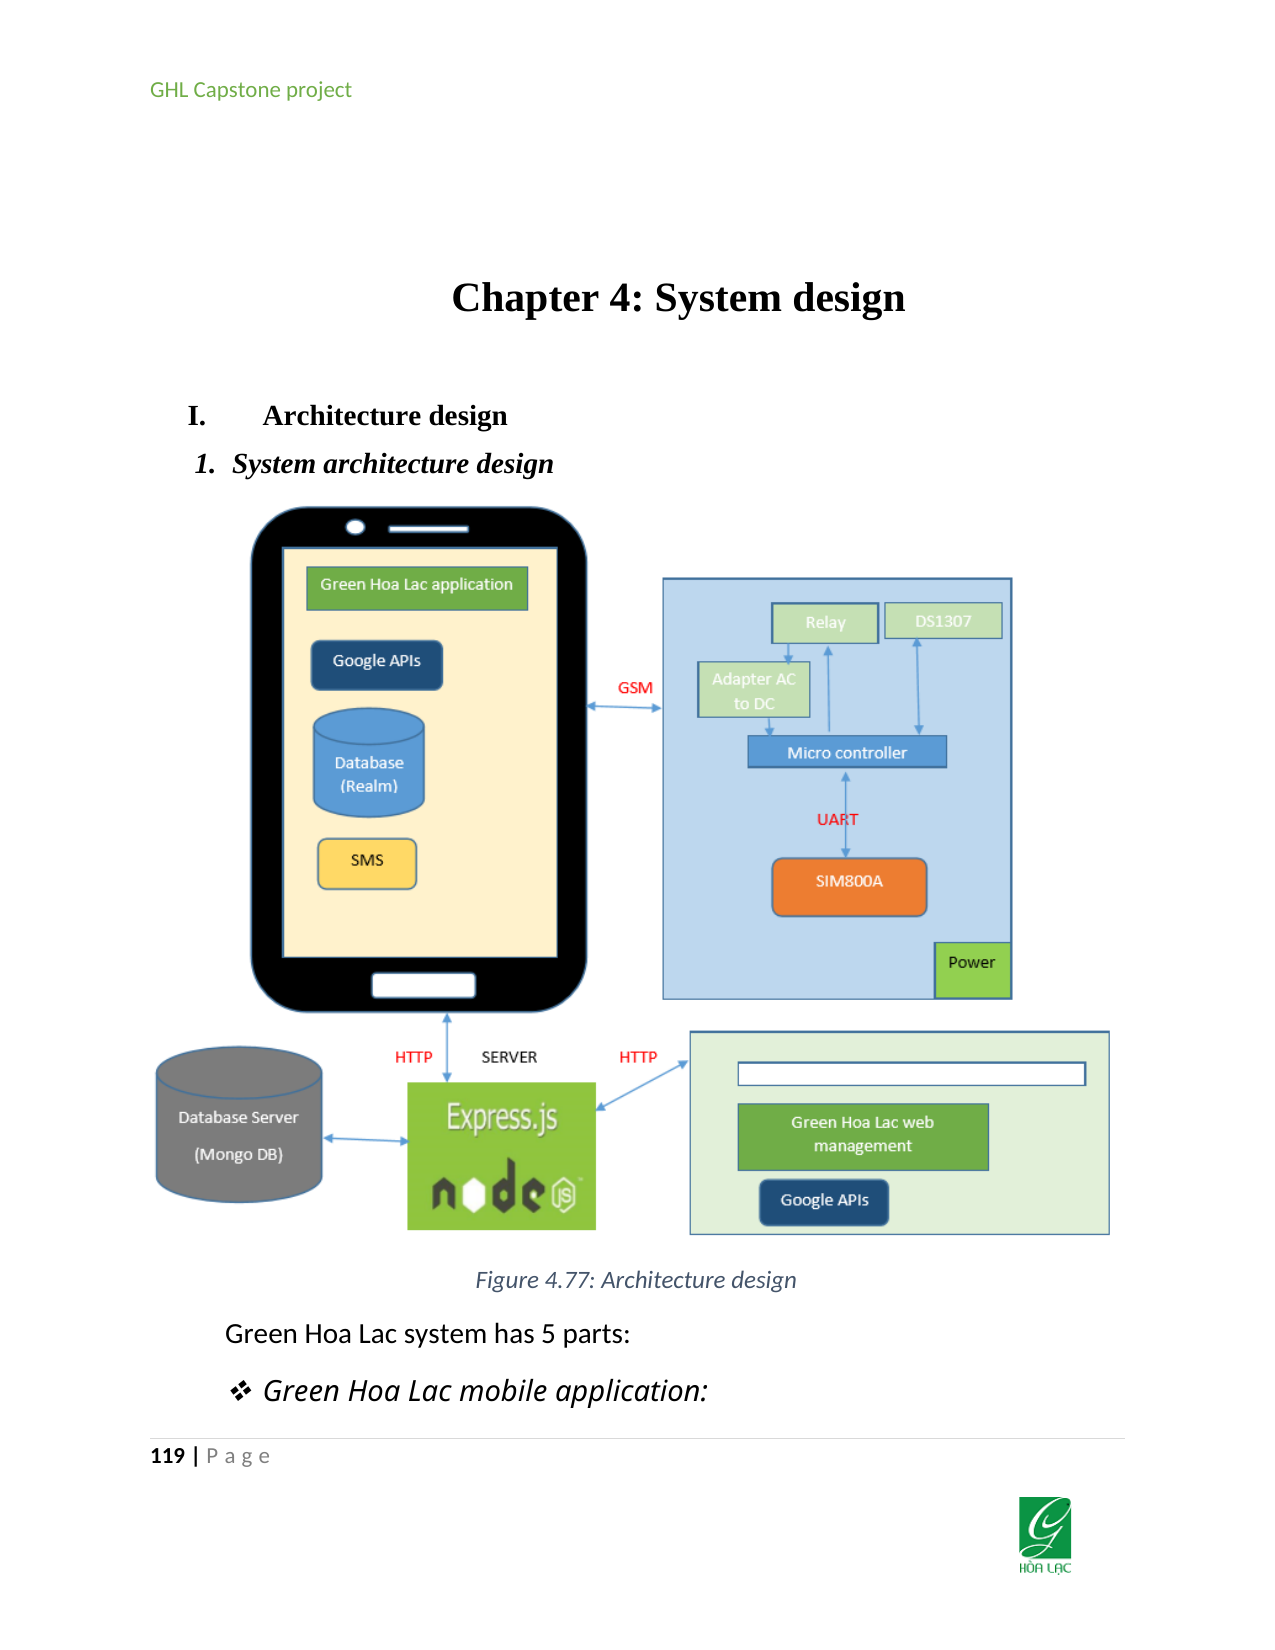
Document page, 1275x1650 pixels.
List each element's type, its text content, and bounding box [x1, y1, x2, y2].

subtitle System architecture design [194, 455, 1125, 478]
subtitle Architecture design [187, 405, 1125, 430]
text Green Hoa Lac system has 5 parts: [150, 1315, 1125, 1351]
list Green Hoa Lac mobile application: [225, 1370, 1125, 1410]
picture [1019, 1497, 1072, 1575]
picture [150, 484, 1125, 1245]
subtitle Chapter 4: System design [194, 273, 1125, 321]
